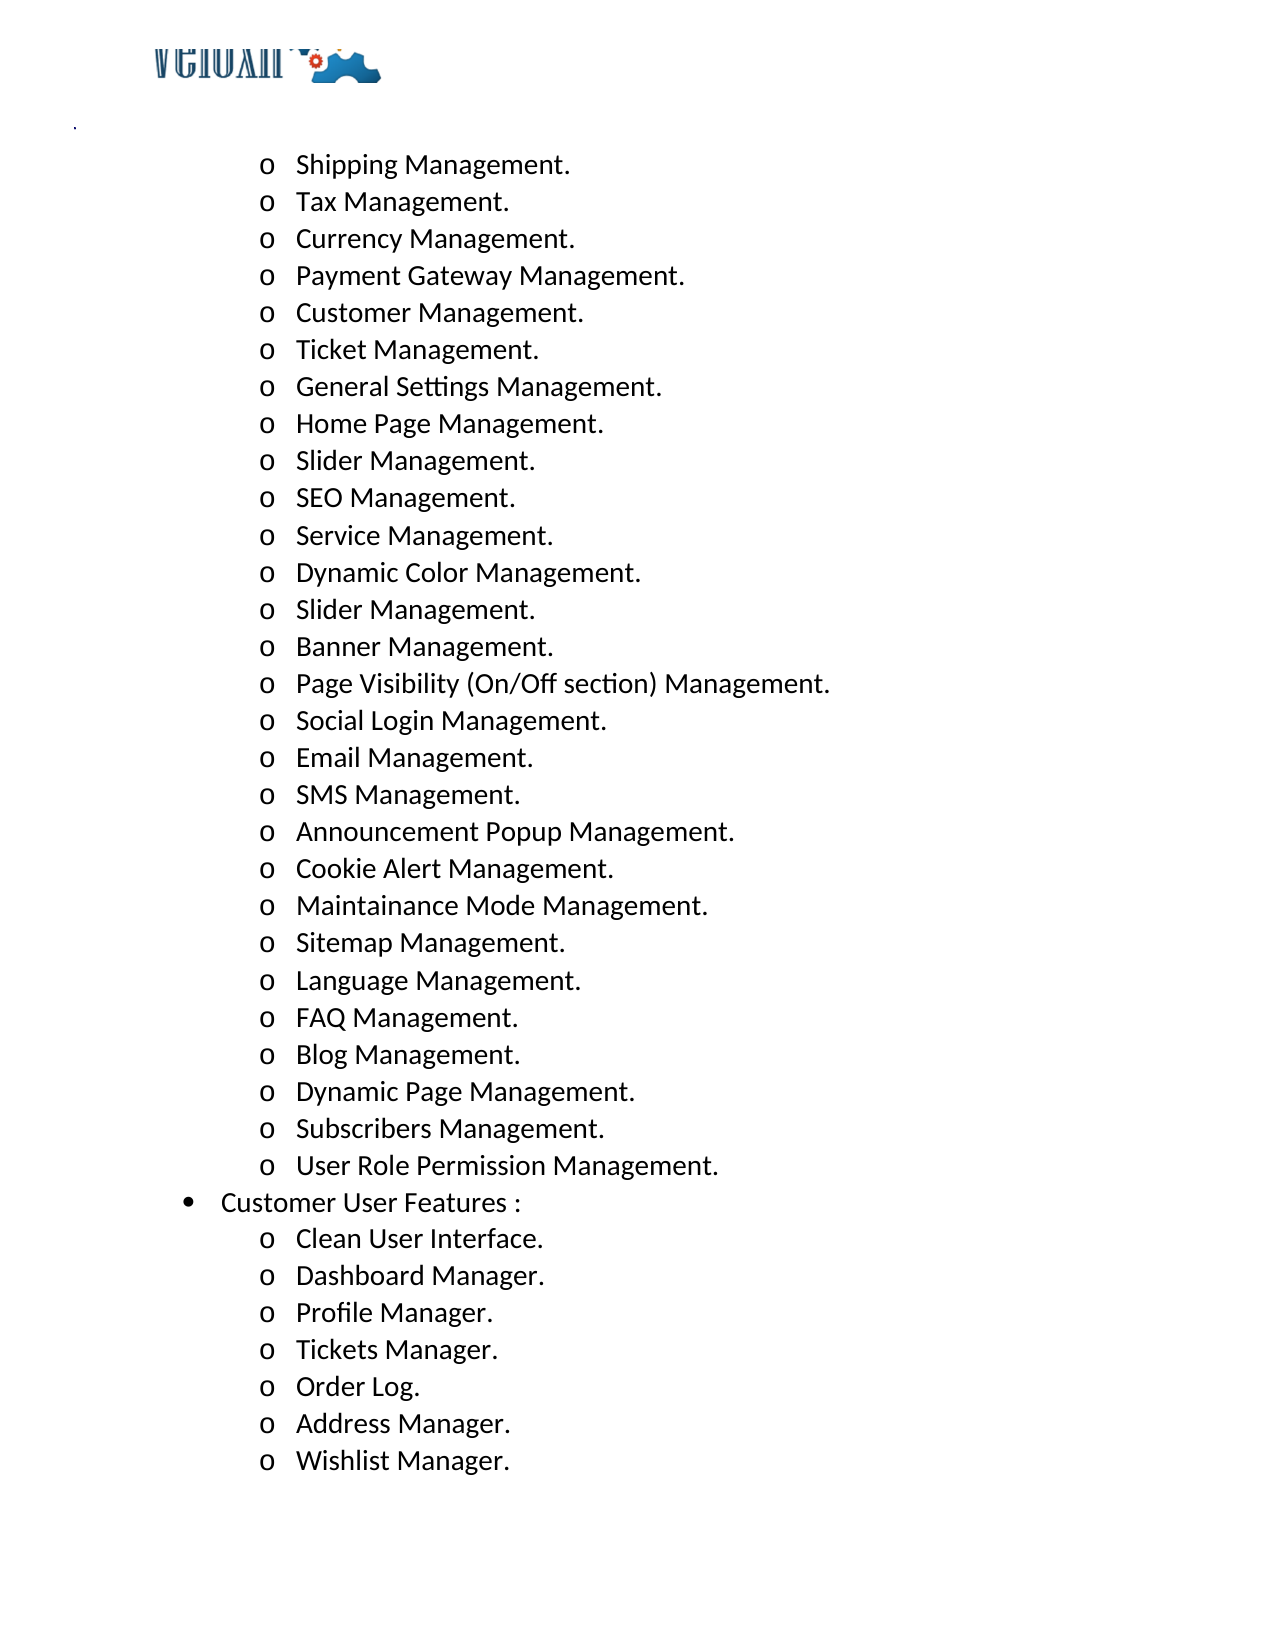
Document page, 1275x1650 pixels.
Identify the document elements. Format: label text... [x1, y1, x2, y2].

list Tickets Manager. [258, 1331, 1096, 1368]
list Cookie Alert Management. [258, 850, 1096, 887]
list Announcement Popup Management. [258, 813, 1096, 850]
list Order Log. [258, 1368, 1096, 1405]
list General Settings Management. [258, 368, 1096, 405]
list SMS Management. [258, 776, 1096, 813]
list Currency Management. [258, 220, 1096, 257]
list Dynamic Page Management. [258, 1073, 1096, 1110]
list Clean User Interface. [258, 1220, 1096, 1257]
list Dashboard Manager. [258, 1257, 1096, 1294]
list Slider Management. [258, 591, 1096, 628]
list Social Login Management. [258, 702, 1096, 739]
list Ticket Management. [258, 331, 1096, 368]
list Profile Manager. [258, 1294, 1096, 1331]
list Email Management. [258, 739, 1096, 776]
list Blog Management. [258, 1036, 1096, 1073]
list Dynamic Color Management. [258, 554, 1096, 591]
list Customer User Features : [183, 1184, 1096, 1220]
list FAQ Management. [258, 999, 1096, 1036]
list Sitemap Management. [258, 924, 1096, 962]
list Wishlist Manager. [258, 1442, 1096, 1479]
list Home Page Management. [258, 405, 1096, 442]
picture [145, 49, 382, 83]
list Service Management. [258, 517, 1096, 554]
list Customer Management. [258, 294, 1096, 331]
list Slider Management. [258, 442, 1096, 479]
list Maintainance Mode Management. [258, 887, 1096, 924]
list Payment Gateway Management. [258, 257, 1096, 294]
list Subscribers Management. [258, 1110, 1096, 1147]
list Banner Management. [258, 628, 1096, 665]
list Page Visibility (On/Off section) Management. [258, 665, 1096, 702]
list SEO Management. [258, 479, 1096, 517]
list Language Management. [258, 962, 1096, 999]
list User Role Permission Management. [258, 1147, 1096, 1184]
list Shipping Management. [258, 146, 1096, 183]
list Tax Management. [258, 183, 1096, 220]
list Address Manager. [258, 1405, 1096, 1442]
